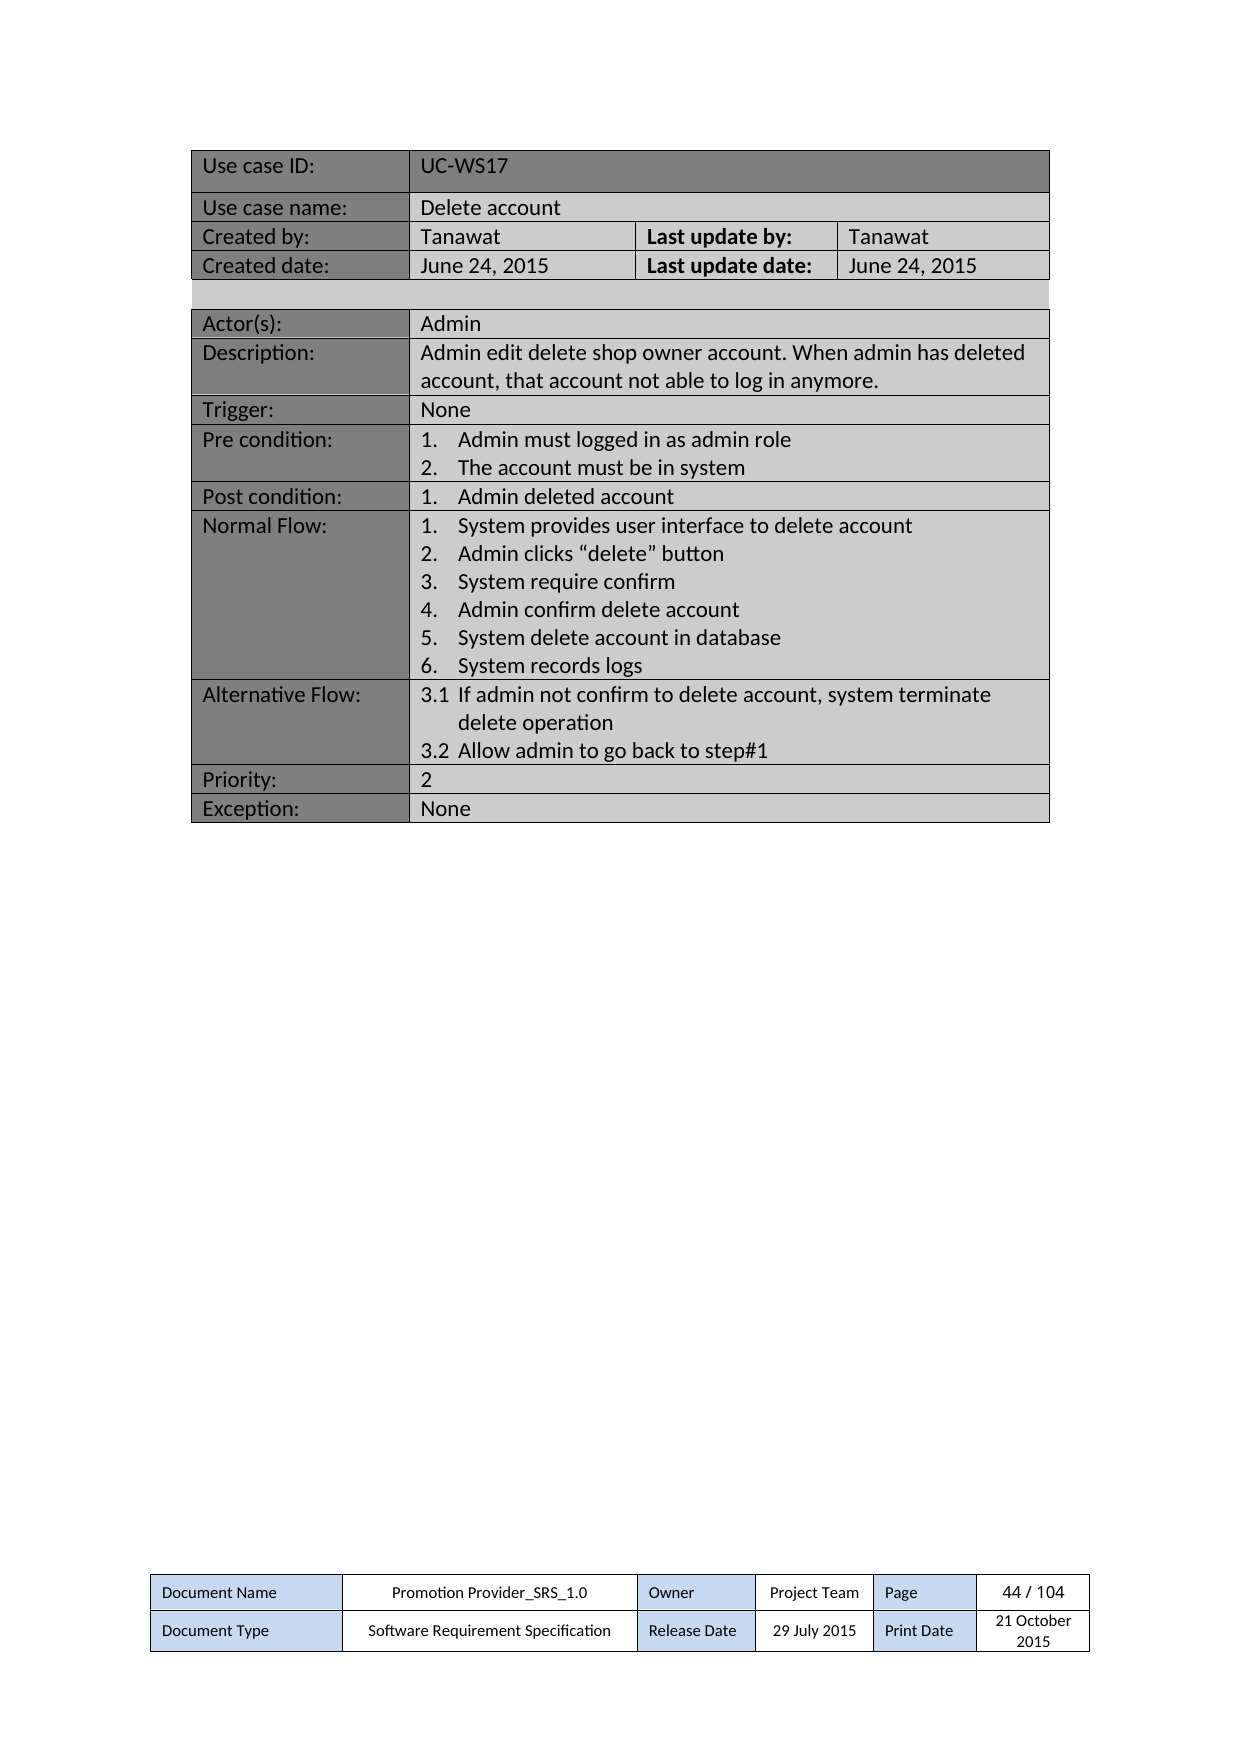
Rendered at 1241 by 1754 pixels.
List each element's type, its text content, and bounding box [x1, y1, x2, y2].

table_cell System provides user interface to delete account Admin clicks “delete” button System require confirm Admin confirm delete account System delete account in database System records logs [410, 511, 1049, 679]
table_cell Tanawat [410, 222, 635, 250]
table_cell June 24, 2015 [838, 251, 1049, 279]
table_cell If admin not confirm to delete account, system terminate delete operation Allow admin to go back to step#1 [410, 680, 1049, 764]
table_cell Last update by: [636, 222, 837, 250]
table_cell [192, 280, 409, 308]
table_cell Admin [410, 310, 1049, 337]
table_cell Exception: [192, 794, 409, 822]
table_cell Description: [192, 339, 409, 394]
table_header Use case ID: [192, 151, 409, 192]
table_cell Created by: [192, 222, 409, 250]
table_cell Alternative Flow: [192, 680, 409, 764]
table_cell Priority: [192, 765, 409, 793]
table_cell Use case name: [192, 193, 409, 221]
table_header UC-WS17 [410, 151, 1049, 192]
table_cell Trigger: [192, 396, 409, 424]
table_cell [409, 280, 1049, 308]
table_cell June 24, 2015 [410, 251, 635, 279]
table_cell Created date: [192, 251, 409, 279]
table_cell None [410, 396, 1049, 424]
table_cell Admin deleted account [410, 482, 1049, 510]
table_cell 2 [410, 765, 1049, 793]
table_cell Last update date: [636, 251, 837, 279]
table_cell None [410, 794, 1049, 822]
table_cell Admin edit delete shop owner account. When admin has deleted account, that account not able to log in anymore. [410, 339, 1049, 394]
table_cell Normal Flow: [192, 511, 409, 679]
table_cell Post condition: [192, 482, 409, 510]
table_cell Delete account [410, 193, 1049, 221]
table_cell Pre condition: [192, 425, 409, 481]
table_cell Actor(s): [192, 310, 409, 337]
table_cell Tanawat [838, 222, 1049, 250]
table_cell Admin must logged in as admin role The account must be in system [410, 425, 1049, 481]
